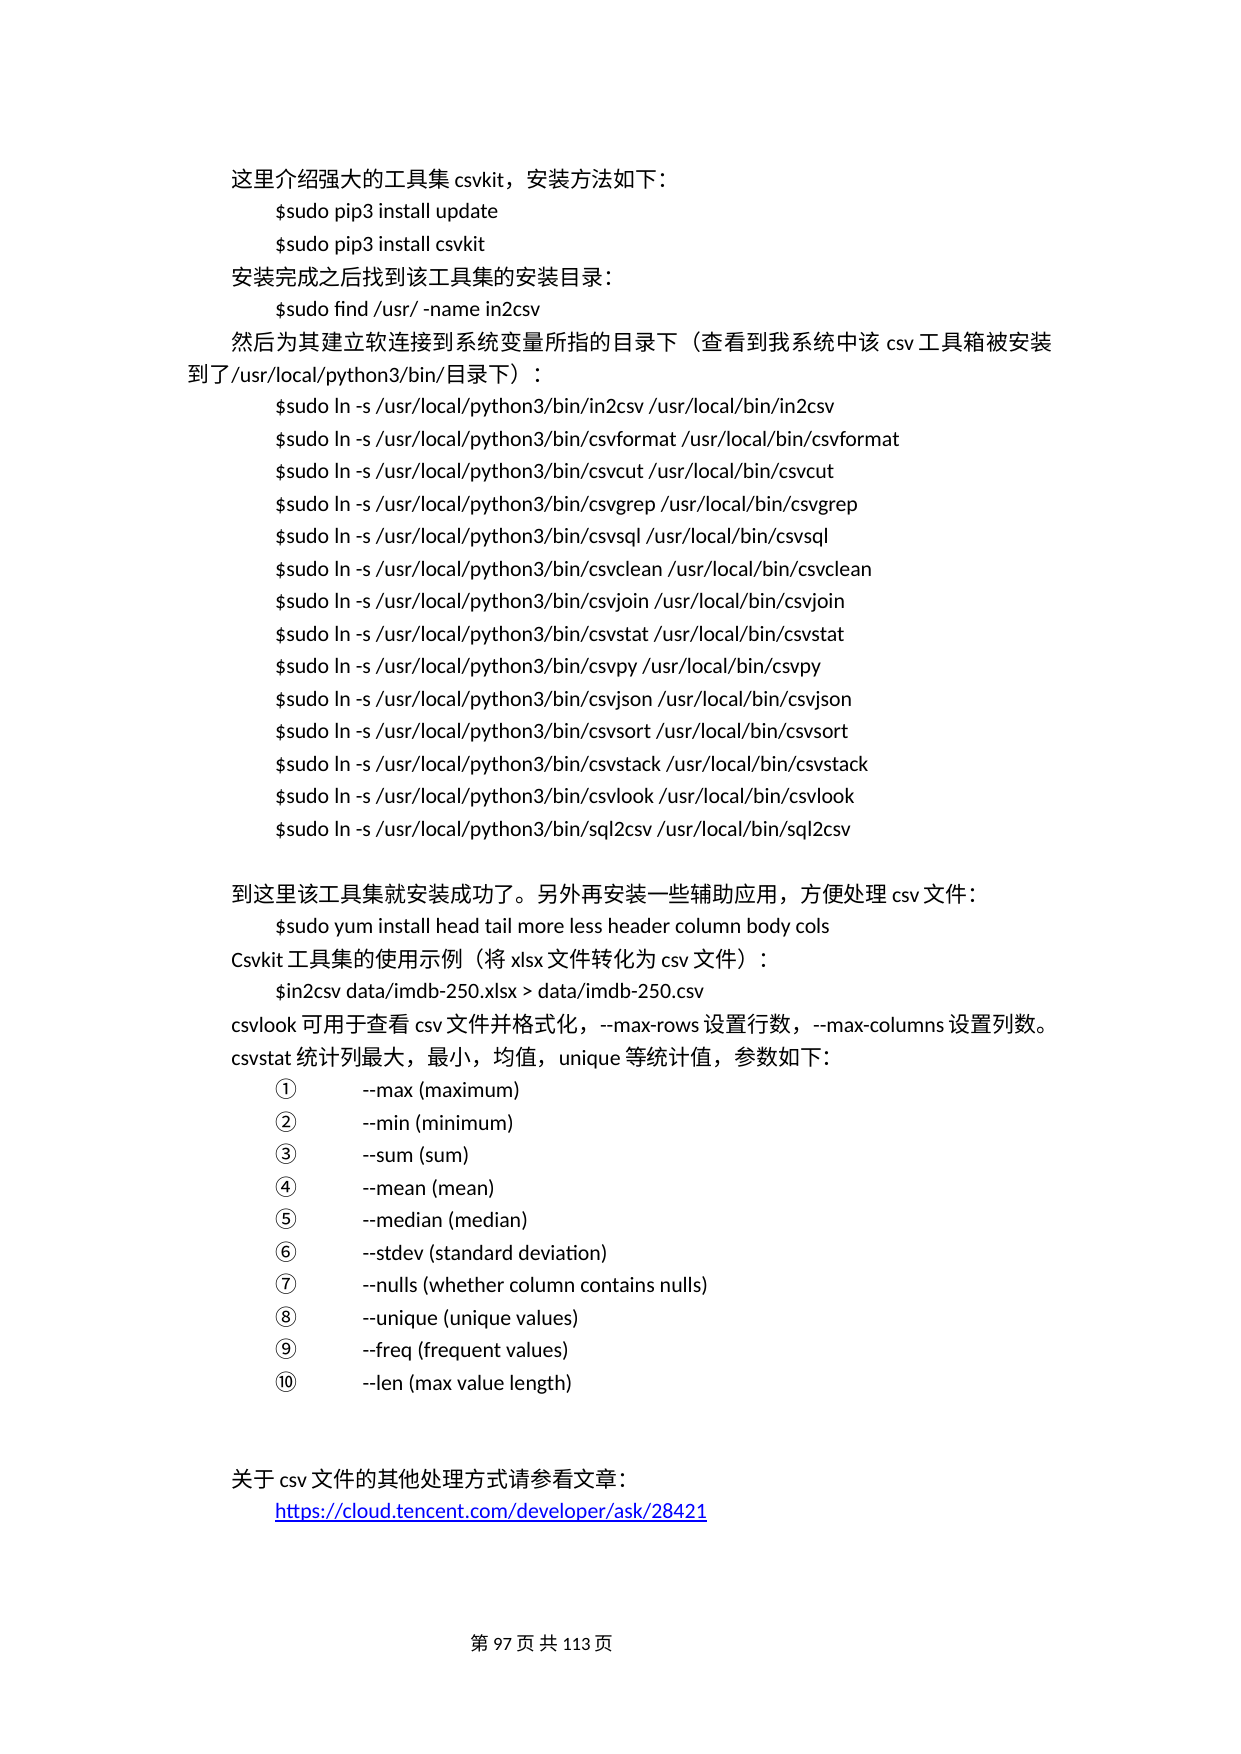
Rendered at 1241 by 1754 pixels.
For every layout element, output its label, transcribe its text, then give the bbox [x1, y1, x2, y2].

text csvstat统计列最大，最小，均值，unique等统计值，参数如下： [187, 1039, 1053, 1072]
text $sudo ln -s /usr/local/python3/bin/csvjson /usr/local/bin/csvjson [187, 682, 1053, 714]
text $sudo ln -s /usr/local/python3/bin/csvstack /usr/local/bin/csvstack [187, 747, 1053, 779]
text csvlook可用于查看csv文件并格式化，--max-rows设置行数，--max-columns设置列数。 [187, 1007, 1053, 1039]
text $sudo ln -s /usr/local/python3/bin/csvjoin /usr/local/bin/csvjoin [187, 584, 1053, 617]
text 到这里该工具集就安装成功了。另外再安装一些辅助应用，方便处理csv文件： [187, 877, 1053, 909]
text 这里介绍强大的工具集csvkit，安装方法如下： [187, 162, 1053, 194]
text 安装完成之后找到该工具集的安装目录： [187, 259, 1053, 292]
text $sudo ln -s /usr/local/python3/bin/csvformat /usr/local/bin/csvformat [187, 422, 1053, 454]
list --max (maximum) [275, 1072, 1053, 1104]
text $sudo ln -s /usr/local/python3/bin/csvsort /usr/local/bin/csvsort [187, 714, 1053, 747]
list --unique (unique values) [275, 1299, 1053, 1332]
text 然后为其建立软连接到系统变量所指的目录下（查看到我系统中该csv工具箱被安装到了/usr/local/python3/bin/目录下）： [187, 324, 1053, 389]
text $sudo ln -s /usr/local/python3/bin/in2csv /usr/local/bin/in2csv [187, 389, 1053, 422]
list --freq (frequent values) [275, 1332, 1053, 1364]
text $in2csv data/imdb-250.xlsx > data/imdb-250.csv [187, 974, 1053, 1007]
text 关于csv文件的其他处理方式请参看文章： [187, 1462, 1053, 1494]
text $sudo ln -s /usr/local/python3/bin/csvsql /usr/local/bin/csvsql [187, 519, 1053, 552]
list --nulls (whether column contains nulls) [275, 1267, 1053, 1299]
text https://cloud.tencent.com/developer/ask/28421 [187, 1494, 1053, 1527]
list --mean (mean) [275, 1169, 1053, 1202]
list --stdev (standard deviation) [275, 1234, 1053, 1267]
text $sudo ln -s /usr/local/python3/bin/csvgrep /usr/local/bin/csvgrep [187, 487, 1053, 519]
list --median (median) [275, 1202, 1053, 1234]
text $sudo ln -s /usr/local/python3/bin/csvcut /usr/local/bin/csvcut [187, 454, 1053, 487]
text $sudo pip3 install csvkit [187, 227, 1053, 259]
text $sudo ln -s /usr/local/python3/bin/csvlook /usr/local/bin/csvlook [187, 779, 1053, 812]
text Csvkit工具集的使用示例（将xlsx文件转化为csv文件）： [187, 942, 1053, 974]
text $sudo yum install head tail more less header column body cols [187, 909, 1053, 942]
text $sudo find /usr/ -name in2csv [187, 292, 1053, 324]
text $sudo ln -s /usr/local/python3/bin/csvclean /usr/local/bin/csvclean [187, 552, 1053, 584]
text $sudo pip3 install update [187, 194, 1053, 227]
list --min (minimum) [275, 1104, 1053, 1137]
text $sudo ln -s /usr/local/python3/bin/csvstat /usr/local/bin/csvstat [187, 617, 1053, 649]
text $sudo ln -s /usr/local/python3/bin/csvpy /usr/local/bin/csvpy [187, 649, 1053, 682]
text $sudo ln -s /usr/local/python3/bin/sql2csv /usr/local/bin/sql2csv [187, 812, 1053, 844]
list --sum (sum) [275, 1137, 1053, 1169]
list --len (max value length) [275, 1364, 1053, 1397]
